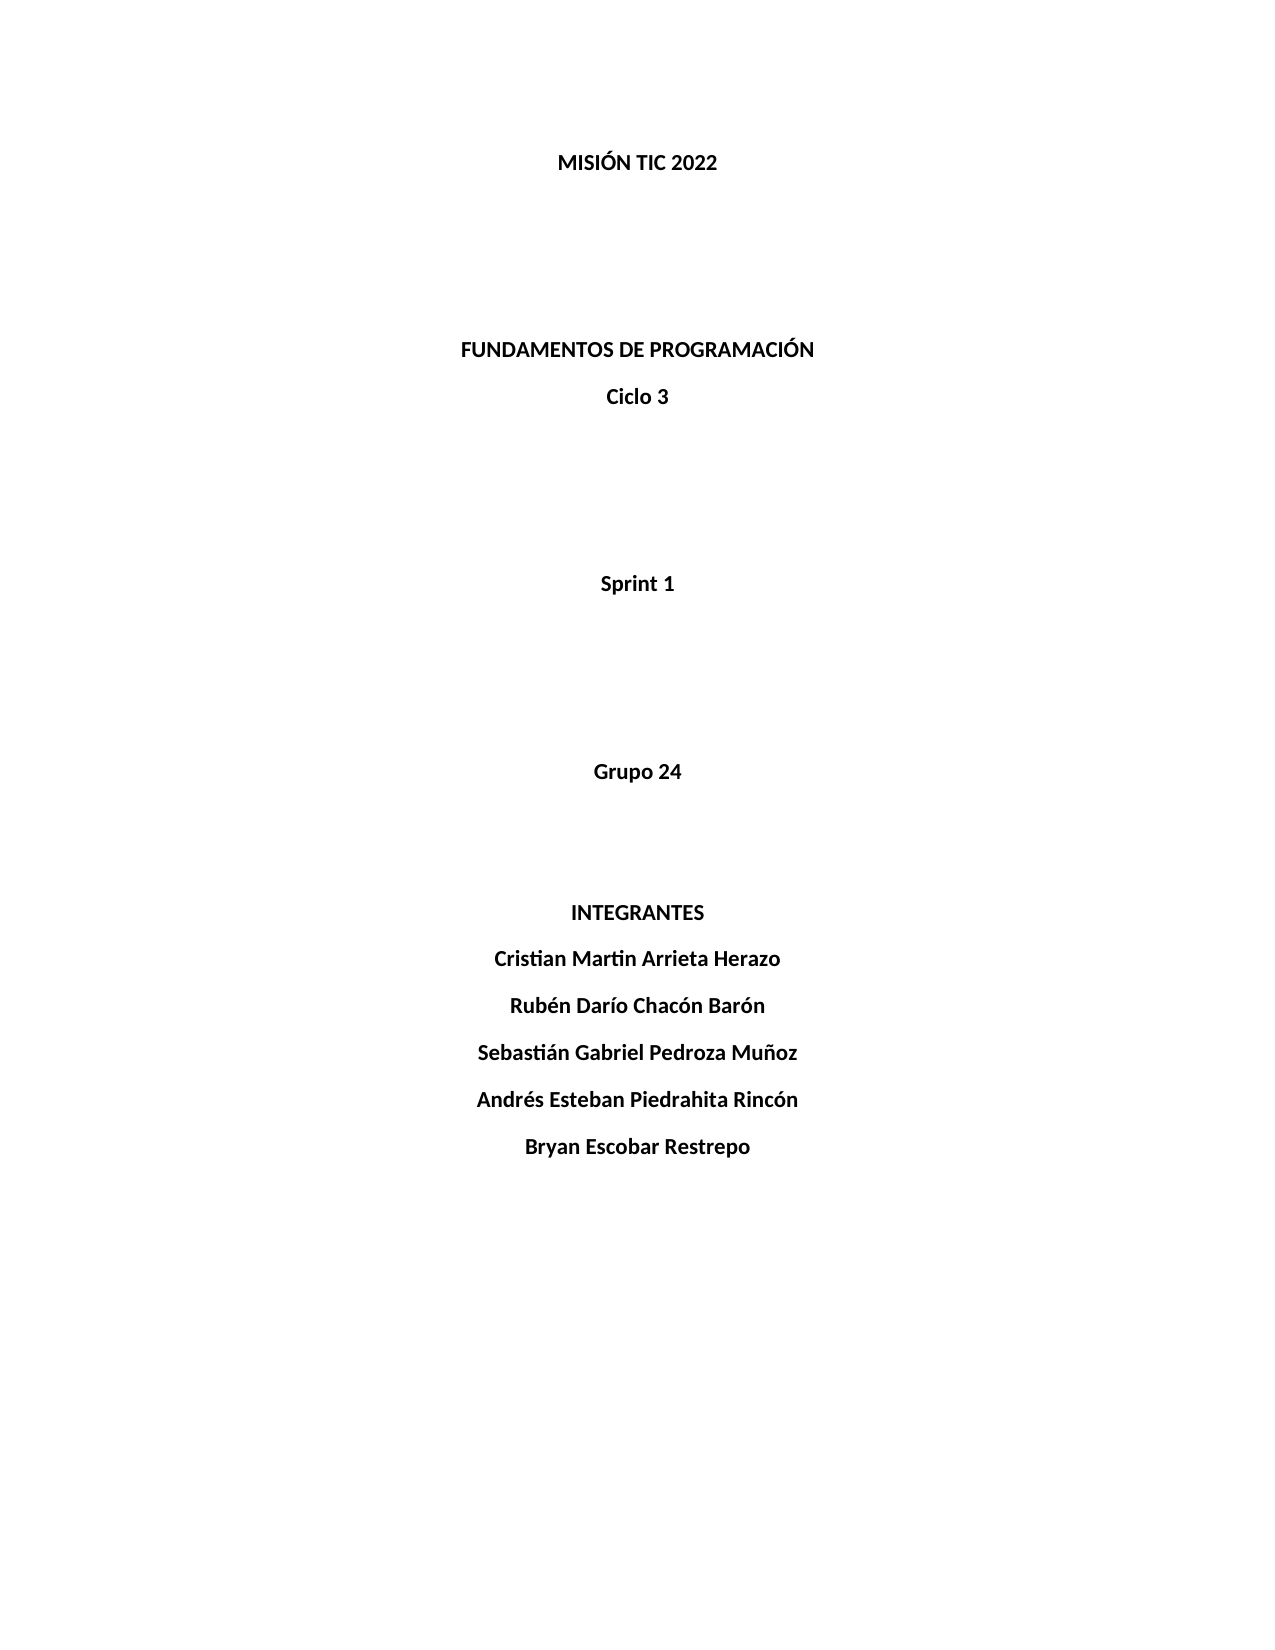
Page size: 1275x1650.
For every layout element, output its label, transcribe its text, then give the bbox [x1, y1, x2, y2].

text Andrés Esteban Piedrahita Rincón [177, 1085, 1098, 1113]
text FUNDAMENTOS DE PROGRAMACIÓN [177, 335, 1098, 363]
text MISIÓN TIC 2022 [177, 148, 1098, 176]
text Sprint 1 [177, 569, 1098, 597]
text Cristian Martin Arrieta Herazo [177, 944, 1098, 972]
text Ciclo 3 [177, 382, 1098, 410]
text Bryan Escobar Restrepo [177, 1132, 1098, 1160]
text Rubén Darío Chacón Barón [177, 991, 1098, 1019]
text Grupo 24 [177, 757, 1098, 785]
text INTEGRANTES [177, 898, 1098, 926]
text Sebastián Gabriel Pedroza Muñoz [177, 1038, 1098, 1066]
